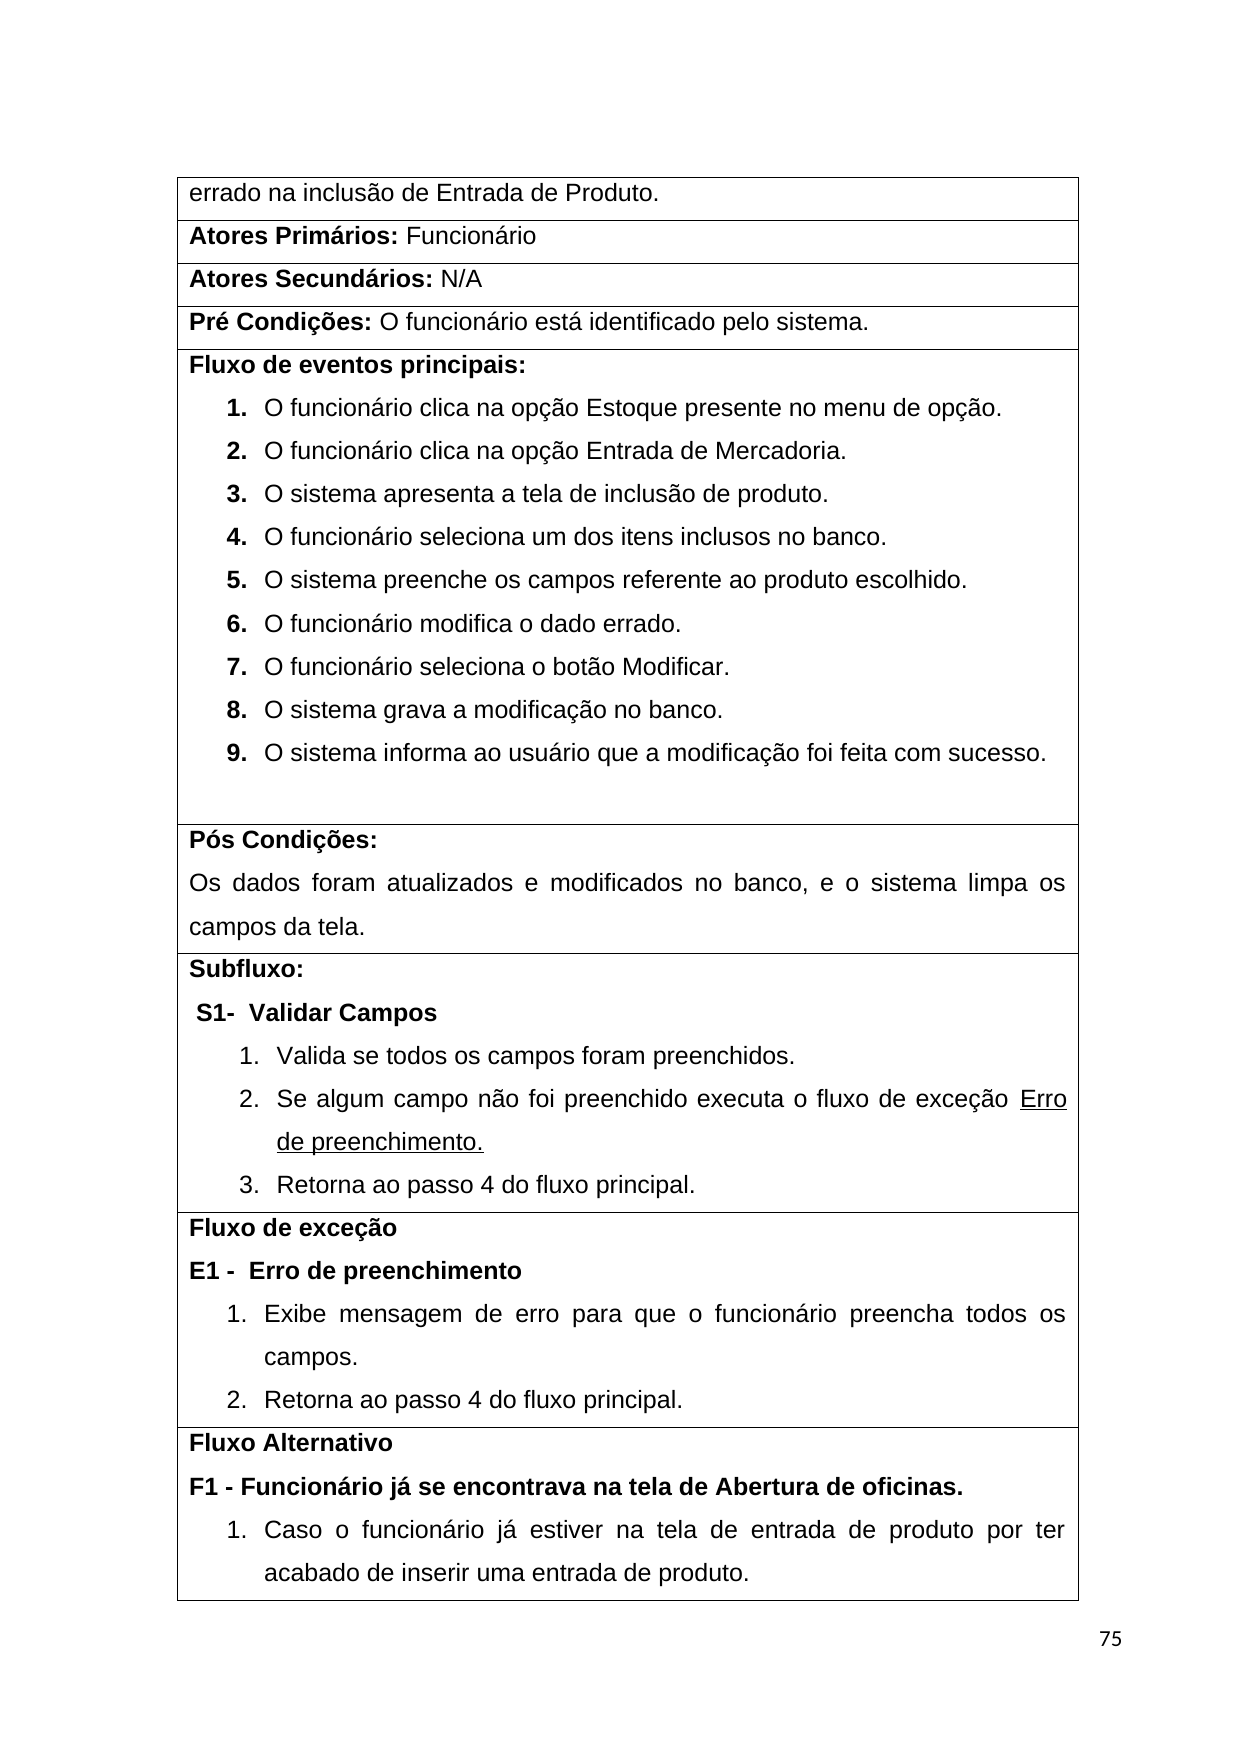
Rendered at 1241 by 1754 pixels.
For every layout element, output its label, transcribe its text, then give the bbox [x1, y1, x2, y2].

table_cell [178, 1428, 1078, 1599]
table_cell Pós Condições: Os dados foram atualizados e modificados no banco, e o sistema limpa os campos da tela. [178, 825, 1078, 953]
table_cell Atores Secundários: N/A [178, 264, 1078, 306]
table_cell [178, 178, 1078, 220]
table_cell Pré Condições: O funcionário está identificado pelo sistema. [178, 307, 1078, 349]
table_cell Fluxo de eventos principais: O funcionário clica na opção Estoque presente no menu de opção. O funcionário clica na opção Entrada de Mercadoria. O sistema apresenta a tela de inclusão de produto. O funcionário seleciona um dos itens inclusos no banco. O sistema preenche os campos referente ao produto escolhido. O funcionário modifica o dado errado. O funcionário seleciona o botão Modificar. O sistema grava a modificação no banco. O sistema informa ao usuário que a modificação foi feita com sucesso. [178, 350, 1078, 824]
table_cell Atores Primários: Funcionário [178, 221, 1078, 263]
table_cell Subfluxo: S1- Validar Campos Valida se todos os campos foram preenchidos. Se algum campo não foi preenchido executa o fluxo de exceção Erro de preenchimento. Retorna ao passo 4 do fluxo principal. [178, 954, 1078, 1212]
table_cell Fluxo de exceção E1 - Erro de preenchimento Exibe mensagem de erro para que o funcionário preencha todos os campos. Retorna ao passo 4 do fluxo principal. [178, 1213, 1078, 1427]
